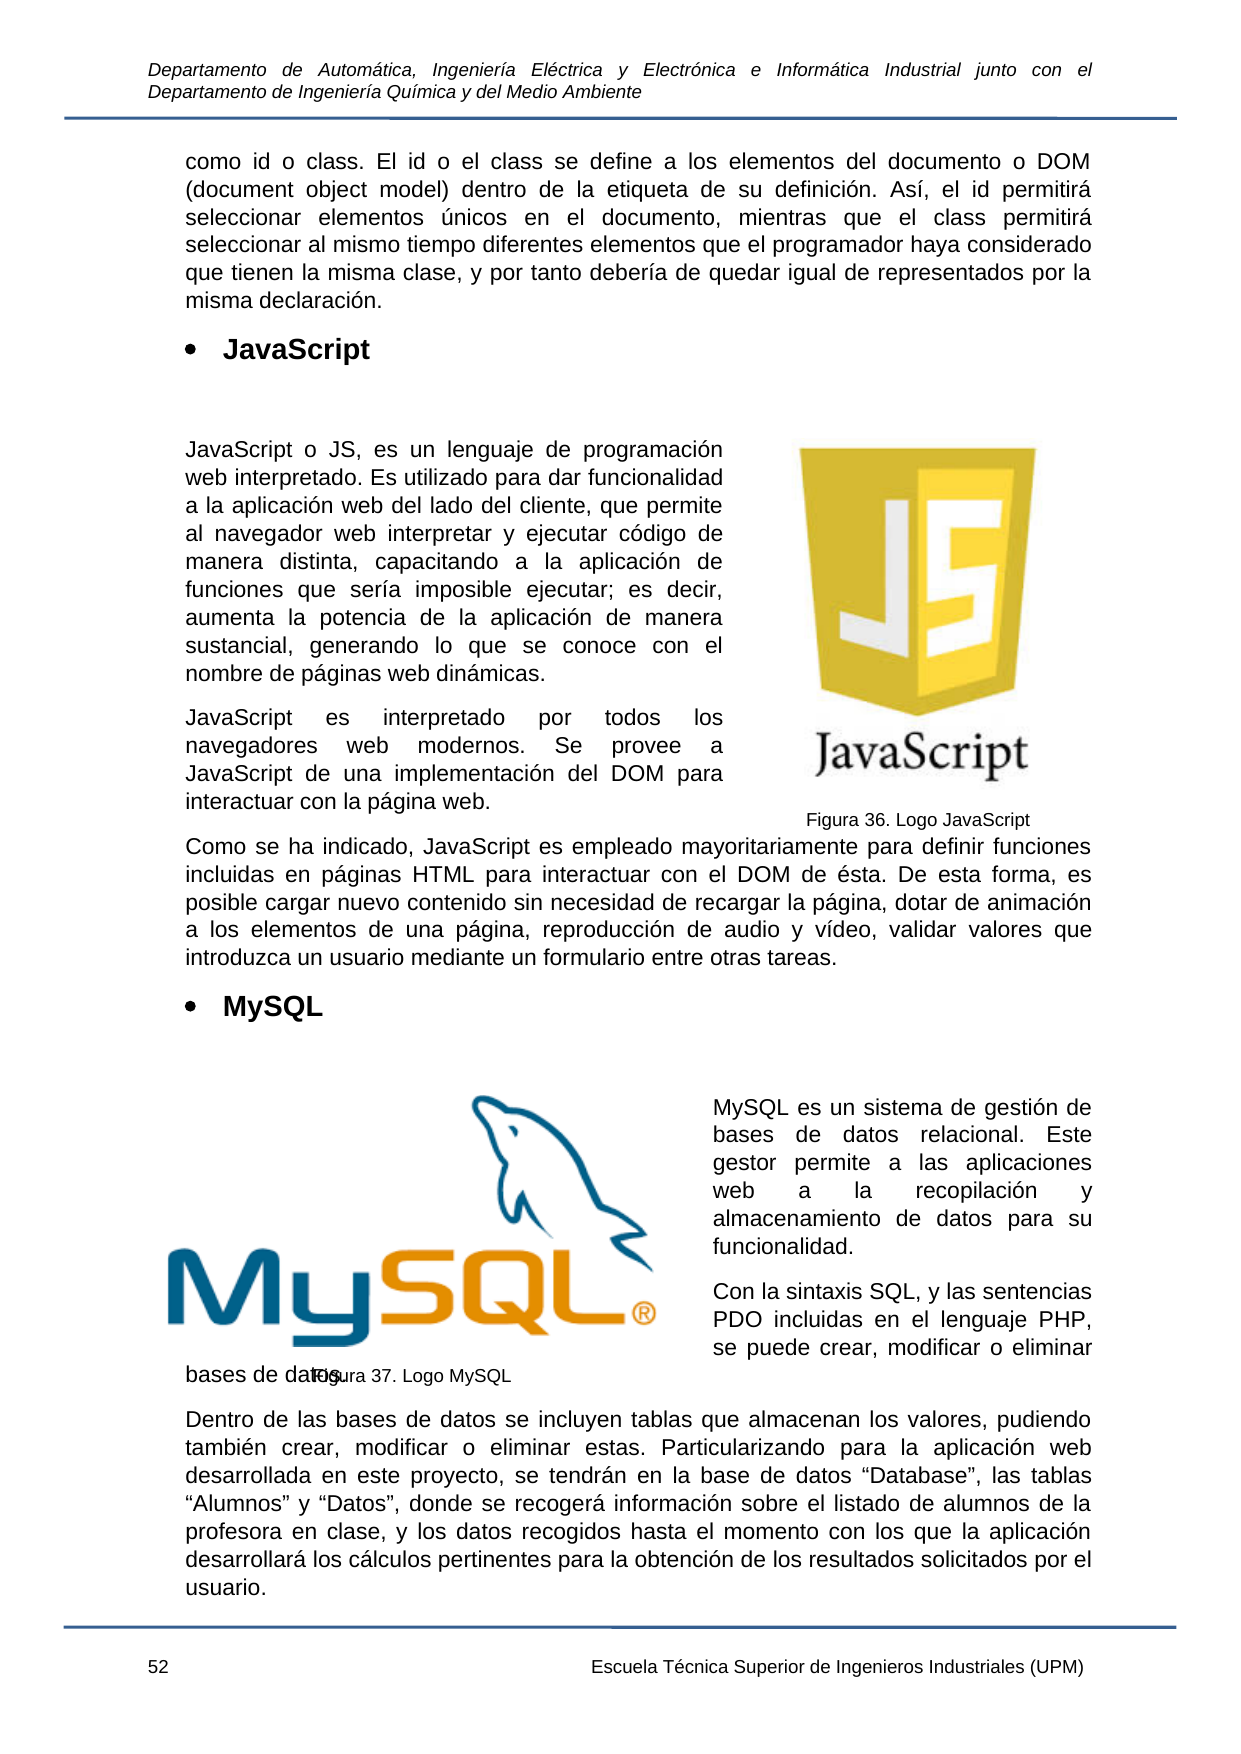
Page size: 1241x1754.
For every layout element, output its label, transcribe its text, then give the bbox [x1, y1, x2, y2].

list MySQL [185, 989, 1092, 1023]
picture [167, 1095, 657, 1347]
list JavaScript [185, 332, 1092, 366]
picture [742, 438, 1094, 791]
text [185, 148, 1092, 314]
text JavaScript es interpretado por todos los navegadores web modernos. Se provee a JavaScript de una implementación del DOM para interactuar con la página web. [185, 704, 1092, 814]
text Como se ha indicado, JavaScript es empleado mayoritariamente para definir funciones incluidas en páginas HTML para interactuar con el DOM de ésta. De esta forma, es posible cargar nuevo contenido sin necesidad de recargar la página, dotar de animación a los elementos de una página, reproducción de audio y vídeo, validar valores que introduzca un usuario mediante un formulario entre otras tareas. [185, 833, 1092, 971]
text Con la sintaxis SQL, y las sentencias PDO incluidas en el lenguaje PHP, se puede crear, modificar o eliminar bases de datos. [185, 1278, 1092, 1388]
text Dentro de las bases de datos se incluyen tablas que almacenan los valores, pudiendo también crear, modificar o eliminar estas. Particularizando para la aplicación web desarrollada en este proyecto, se tendrán en la base de datos “Database”, las tablas “Alumnos” y “Datos”, donde se recogerá información sobre el listado de alumnos de la profesora en clase, y los datos recogidos hasta el momento con los que la aplicación desarrollará los cálculos pertinentes para la obtención de los resultados solicitados por el usuario. [185, 1406, 1092, 1600]
text JavaScript o JS, es un lenguaje de programación web interpretado. Es utilizado para dar funcionalidad a la aplicación web del lado del cliente, que permite al navegador web interpretar y ejecutar código de manera distinta, capacitando a la aplicación de funciones que sería imposible ejecutar; es decir, aumenta la potencia de la aplicación de manera sustancial, generando lo que se conoce con el nombre de páginas web dinámicas. [185, 436, 1092, 686]
text MySQL es un sistema de gestión de bases de datos relacional. Este gestor permite a las aplicaciones web a la recopilación y almacenamiento de datos para su funcionalidad. [185, 1093, 1092, 1259]
